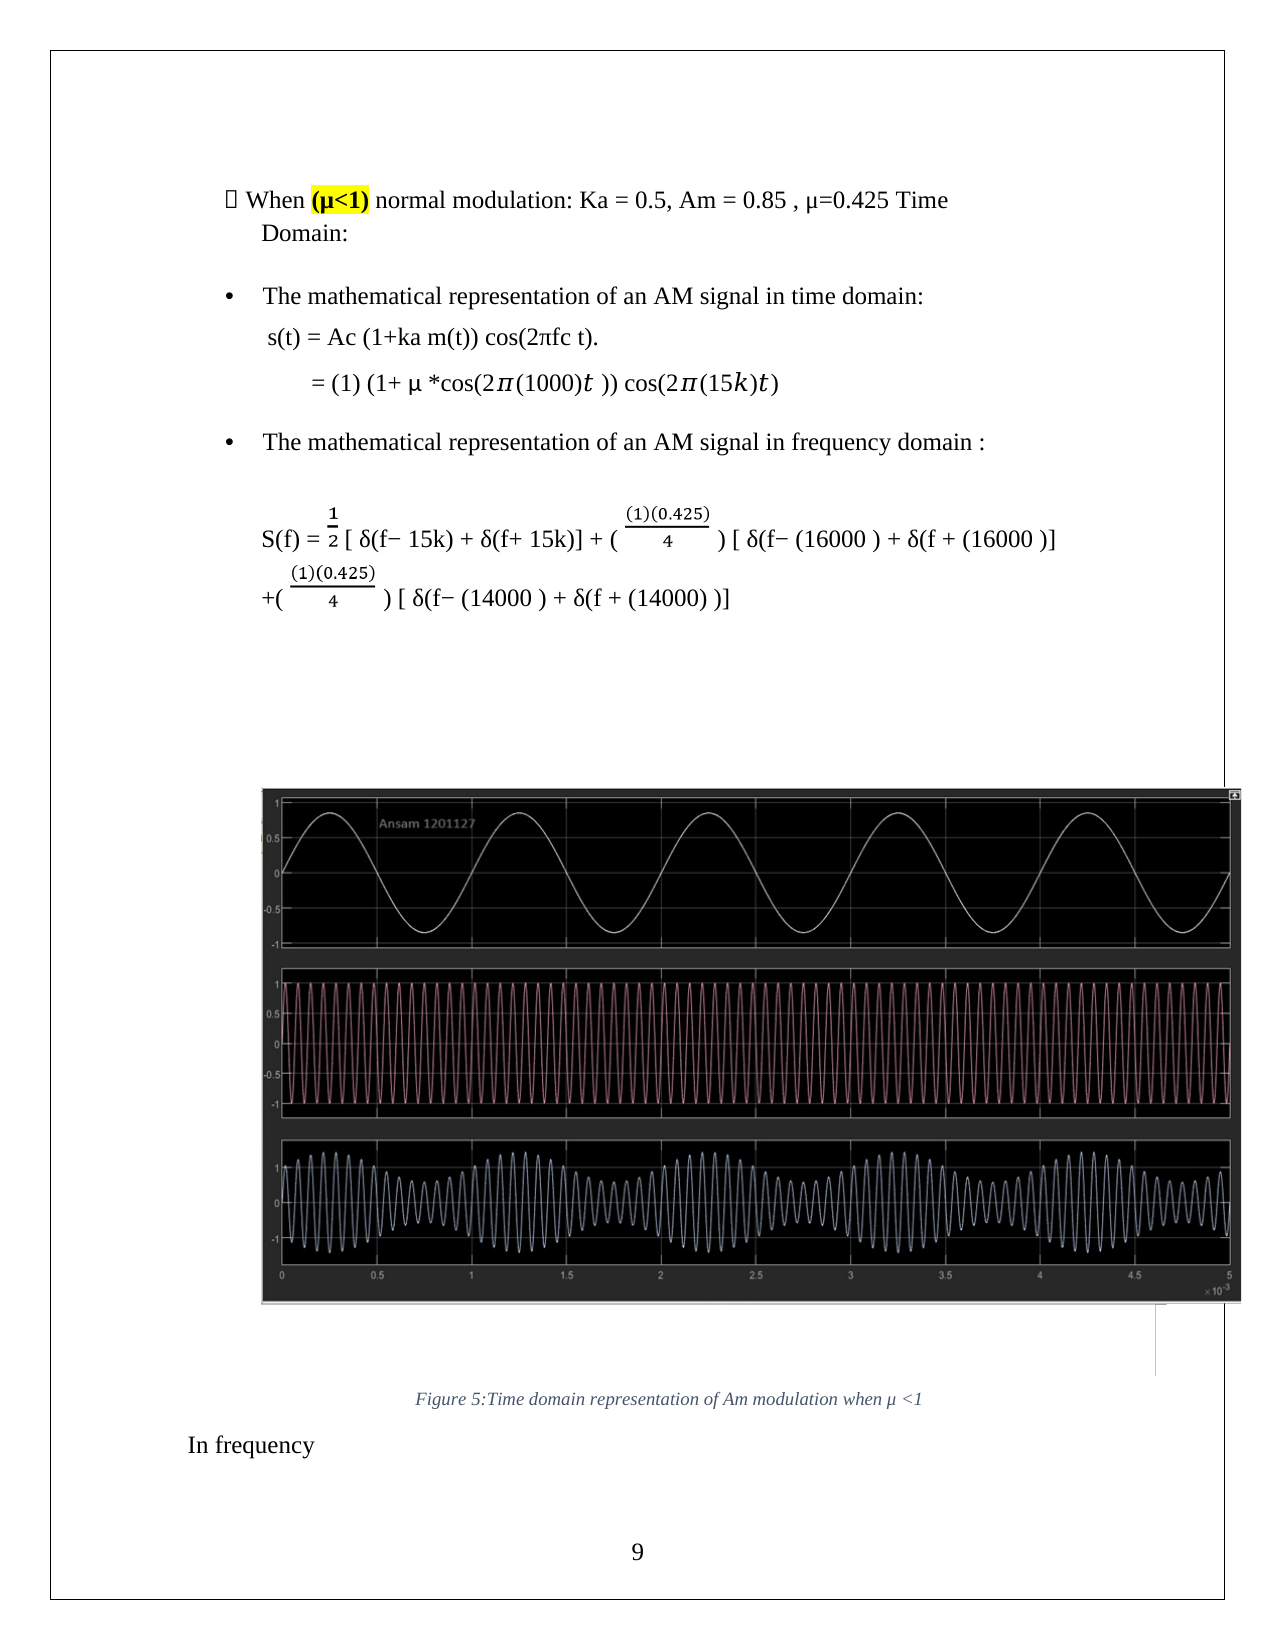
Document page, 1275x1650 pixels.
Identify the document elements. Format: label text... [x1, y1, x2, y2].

text S(f) = [ δ(f− 15k) + δ(f+ 15k)] + ( ) [ δ(f− (16000 ) + δ(f + (16000 )] [261, 505, 1118, 552]
text  When (μ<1) normal modulation: Ka = 0.5, Am = 0.85 , μ=0.425 Time Domain: [223, 182, 1010, 246]
text = (1) (1+ μ *cos(2𝜋(1000)𝑡 )) cos(2𝜋(15𝑘)𝑡) [261, 366, 1118, 397]
text +( ) [ δ(f− (14000 ) + δ(f + (14000) )] [261, 565, 1118, 612]
picture [624, 505, 710, 547]
list The mathematical representation of an AM signal in time domain: [225, 281, 1118, 310]
picture [289, 564, 375, 607]
picture [261, 787, 1242, 1376]
text s(t) = Ac (1+ka m(t)) cos(2πfc t). [261, 322, 1118, 351]
text Figure 5:Time domain representation of Am modulation when μ <1 [187, 1388, 1153, 1410]
picture [326, 507, 338, 547]
text In frequency [187, 1431, 1168, 1459]
list The mathematical representation of an AM signal in frequency domain : [225, 423, 1118, 456]
